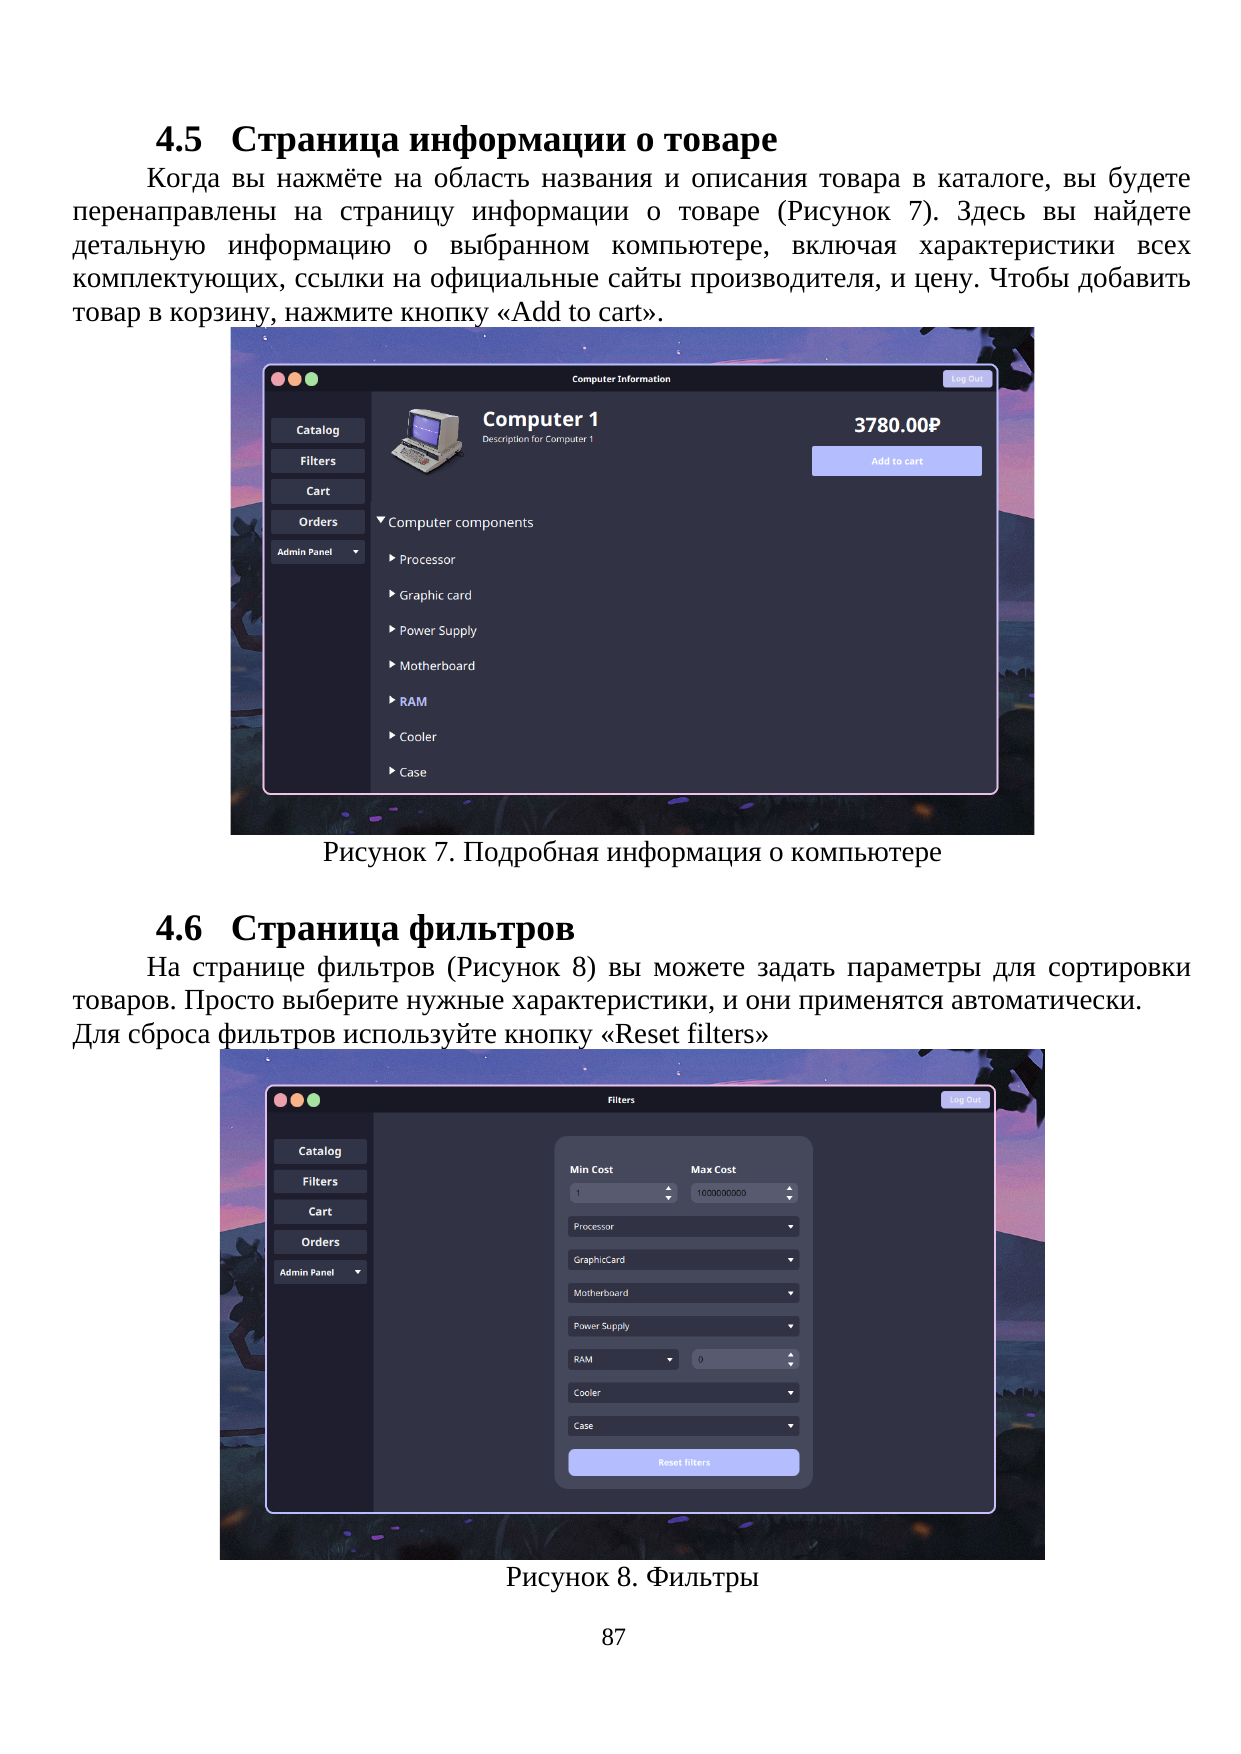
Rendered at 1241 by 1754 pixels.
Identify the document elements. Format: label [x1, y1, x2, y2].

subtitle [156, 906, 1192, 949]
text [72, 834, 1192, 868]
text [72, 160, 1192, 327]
picture [219, 1049, 1045, 1560]
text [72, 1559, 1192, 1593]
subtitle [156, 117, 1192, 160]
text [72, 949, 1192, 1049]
picture [230, 327, 1035, 835]
